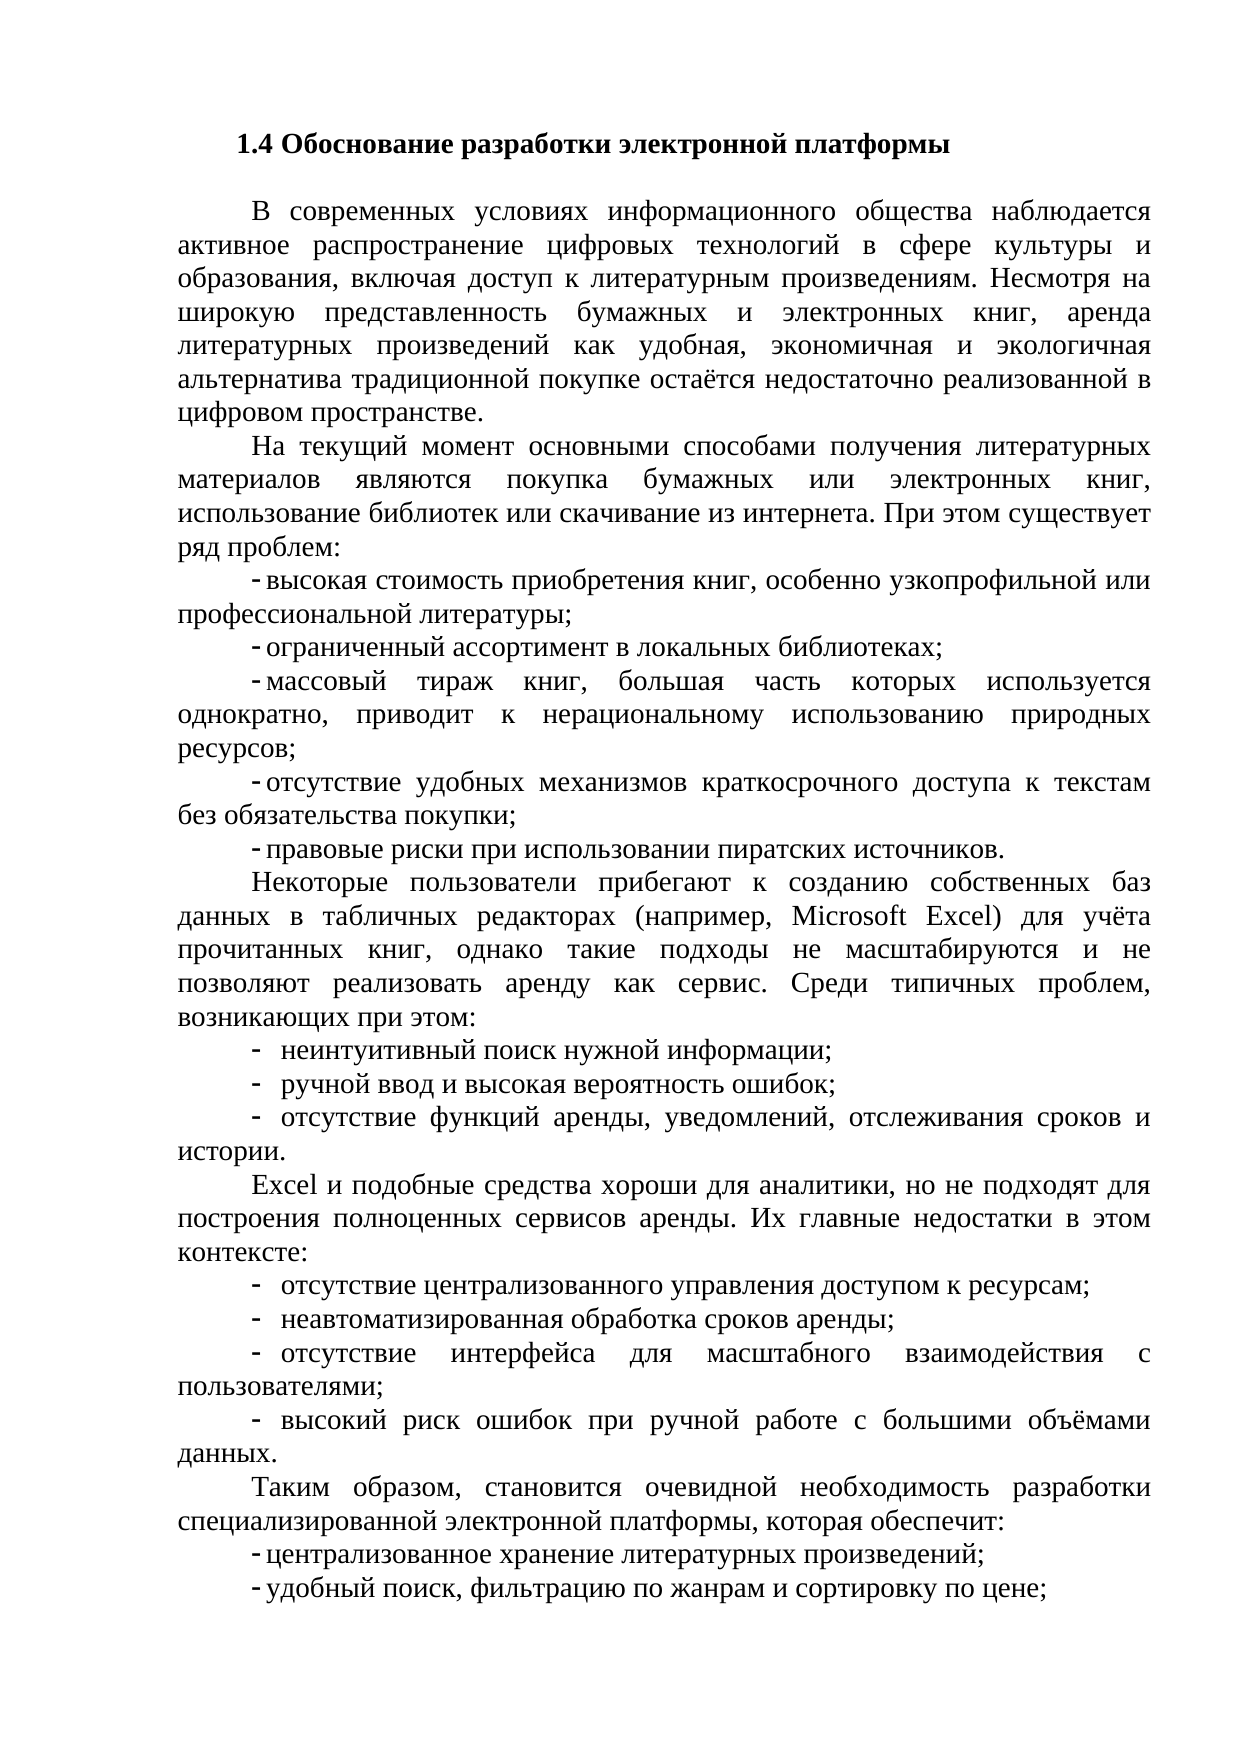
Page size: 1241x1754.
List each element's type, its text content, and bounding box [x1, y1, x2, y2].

list отсутствие интерфейса для масштабного взаимодействия с пользователями; [177, 1335, 1152, 1402]
list удобный поиск, фильтрацию по жанрам и сортировку по цене; [177, 1570, 1152, 1603]
subtitle Обоснование разработки электронной платформы [236, 126, 1152, 160]
list ограниченный ассортимент в локальных библиотеках; [177, 629, 1152, 663]
text На текущий момент основными способами получения литературных материалов являются покупка бумажных или электронных книг, использование библиотек или скачивание из интернета. При этом существует ряд проблем: [177, 428, 1152, 562]
text В современных условиях информационного общества наблюдается активное распространение цифровых технологий в сфере культуры и образования, включая доступ к литературным произведениям. Несмотря на широкую представленность бумажных и электронных книг, аренда литературных произведений как удобная, экономичная и экологичная альтернатива традиционной покупке остаётся недостаточно реализованной в цифровом пространстве. [177, 193, 1152, 428]
list неинтуитивный поиск нужной информации; [177, 1032, 1152, 1066]
list ручной ввод и высокая вероятность ошибок; [177, 1066, 1152, 1099]
list высокий риск ошибок при ручной работе с большими объёмами данных. [177, 1402, 1152, 1469]
list массовый тираж книг, большая часть которых используется однократно, приводит к нерациональному использованию природных ресурсов; [177, 663, 1152, 764]
list правовые риски при использовании пиратских источников. [177, 831, 1152, 864]
list отсутствие централизованного управления доступом к ресурсам; [177, 1267, 1152, 1301]
list неавтоматизированная обработка сроков аренды; [177, 1301, 1152, 1335]
list отсутствие функций аренды, уведомлений, отслеживания сроков и истории. [177, 1099, 1152, 1167]
text Excel и подобные средства хороши для аналитики, но не подходят для построения полноценных сервисов аренды. Их главные недостатки в этом контексте: [177, 1167, 1152, 1267]
text Некоторые пользователи прибегают к созданию собственных баз данных в табличных редакторах (например, Microsoft Excel) для учёта прочитанных книг, однако такие подходы не масштабируются и не позволяют реализовать аренду как сервис. Среди типичных проблем, возникающих при этом: [177, 864, 1152, 1032]
list централизованное хранение литературных произведений; [177, 1536, 1152, 1570]
text Таким образом, становится очевидной необходимость разработки специализированной электронной платформы, которая обеспечит: [177, 1469, 1152, 1536]
list отсутствие удобных механизмов краткосрочного доступа к текстам без обязательства покупки; [177, 764, 1152, 831]
list высокая стоимость приобретения книг, особенно узкопрофильной или профессиональной литературы; [177, 562, 1152, 629]
